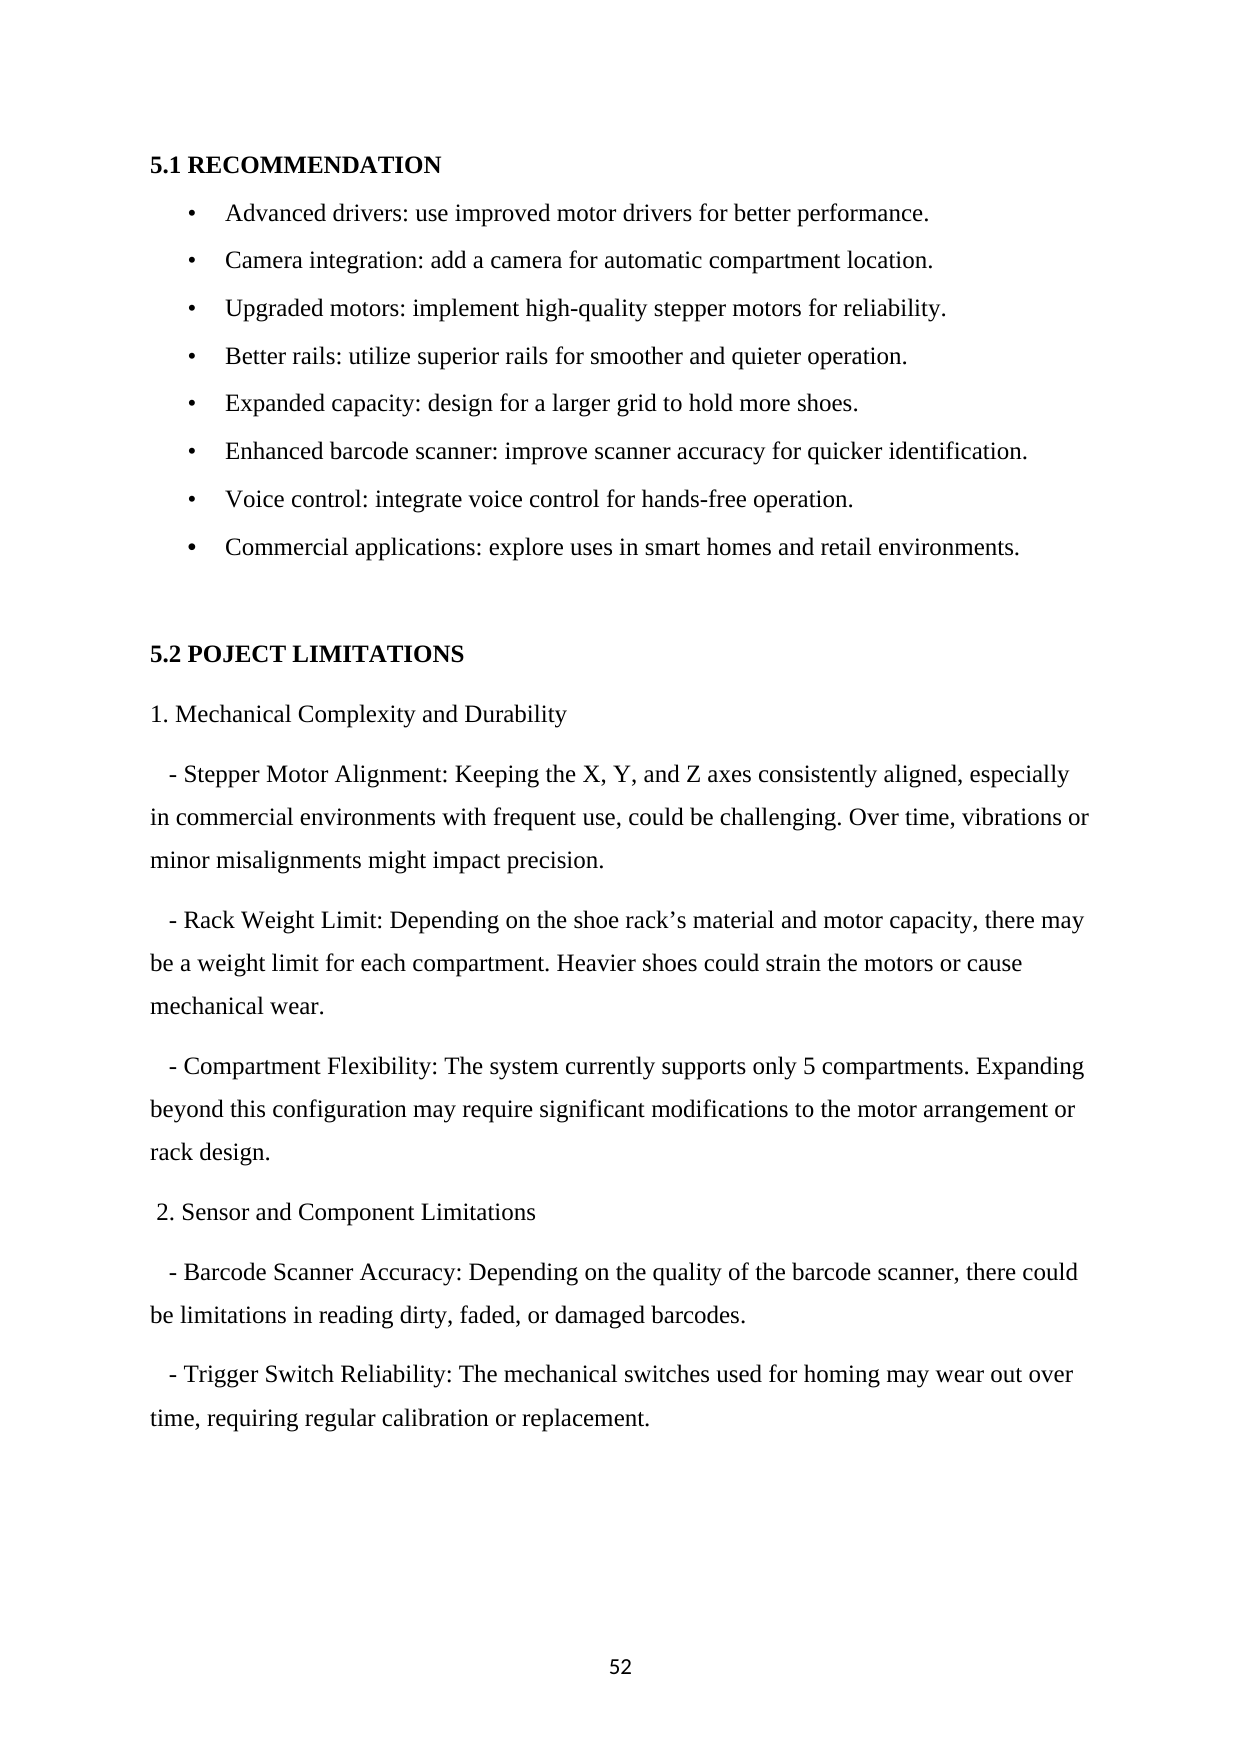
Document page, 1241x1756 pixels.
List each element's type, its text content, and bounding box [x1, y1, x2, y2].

list Advanced drivers: use improved motor drivers for better performance. [187, 198, 1090, 226]
list Camera integration: add a camera for automatic compartment location. [187, 245, 1090, 274]
list Upgraded motors: implement high-quality stepper motors for reliability. [187, 293, 1090, 322]
text 2. Sensor and Component Limitations [150, 1197, 1090, 1226]
text - Stepper Motor Alignment: Keeping the X, Y, and Z axes consistently aligned, especially in commercial environments with frequent use, could be challenging. Over time, vibrations or minor misalignments might impact precision. [150, 759, 1090, 874]
text - Rack Weight Limit: Depending on the shoe rack’s material and motor capacity, there may be a weight limit for each compartment. Heavier shoes could strain the motors or cause mechanical wear. [150, 905, 1090, 1020]
text 5.2 POJECT LIMITATIONS [150, 639, 1090, 668]
text 5.1 RECOMMENDATION [150, 150, 1090, 179]
list Enhanced barcode scanner: improve scanner accuracy for quicker identification. [187, 436, 1090, 465]
list Voice control: integrate voice control for hands-free operation. [187, 484, 1090, 513]
text - Barcode Scanner Accuracy: Depending on the quality of the barcode scanner, there could be limitations in reading dirty, faded, or damaged barcodes. [150, 1257, 1090, 1328]
list Commercial applications: explore uses in smart homes and retail environments. [187, 532, 1090, 560]
list Better rails: utilize superior rails for smoother and quieter operation. [187, 341, 1090, 369]
text - Trigger Switch Reliability: The mechanical switches used for homing may wear out over time, requiring regular calibration or replacement. [150, 1359, 1090, 1431]
list Expanded capacity: design for a larger grid to hold more shoes. [187, 388, 1090, 417]
text 1. Mechanical Complexity and Durability [150, 699, 1090, 728]
text - Compartment Flexibility: The system currently supports only 5 compartments. Expanding beyond this configuration may require significant modifications to the motor arrangement or rack design. [150, 1051, 1090, 1166]
